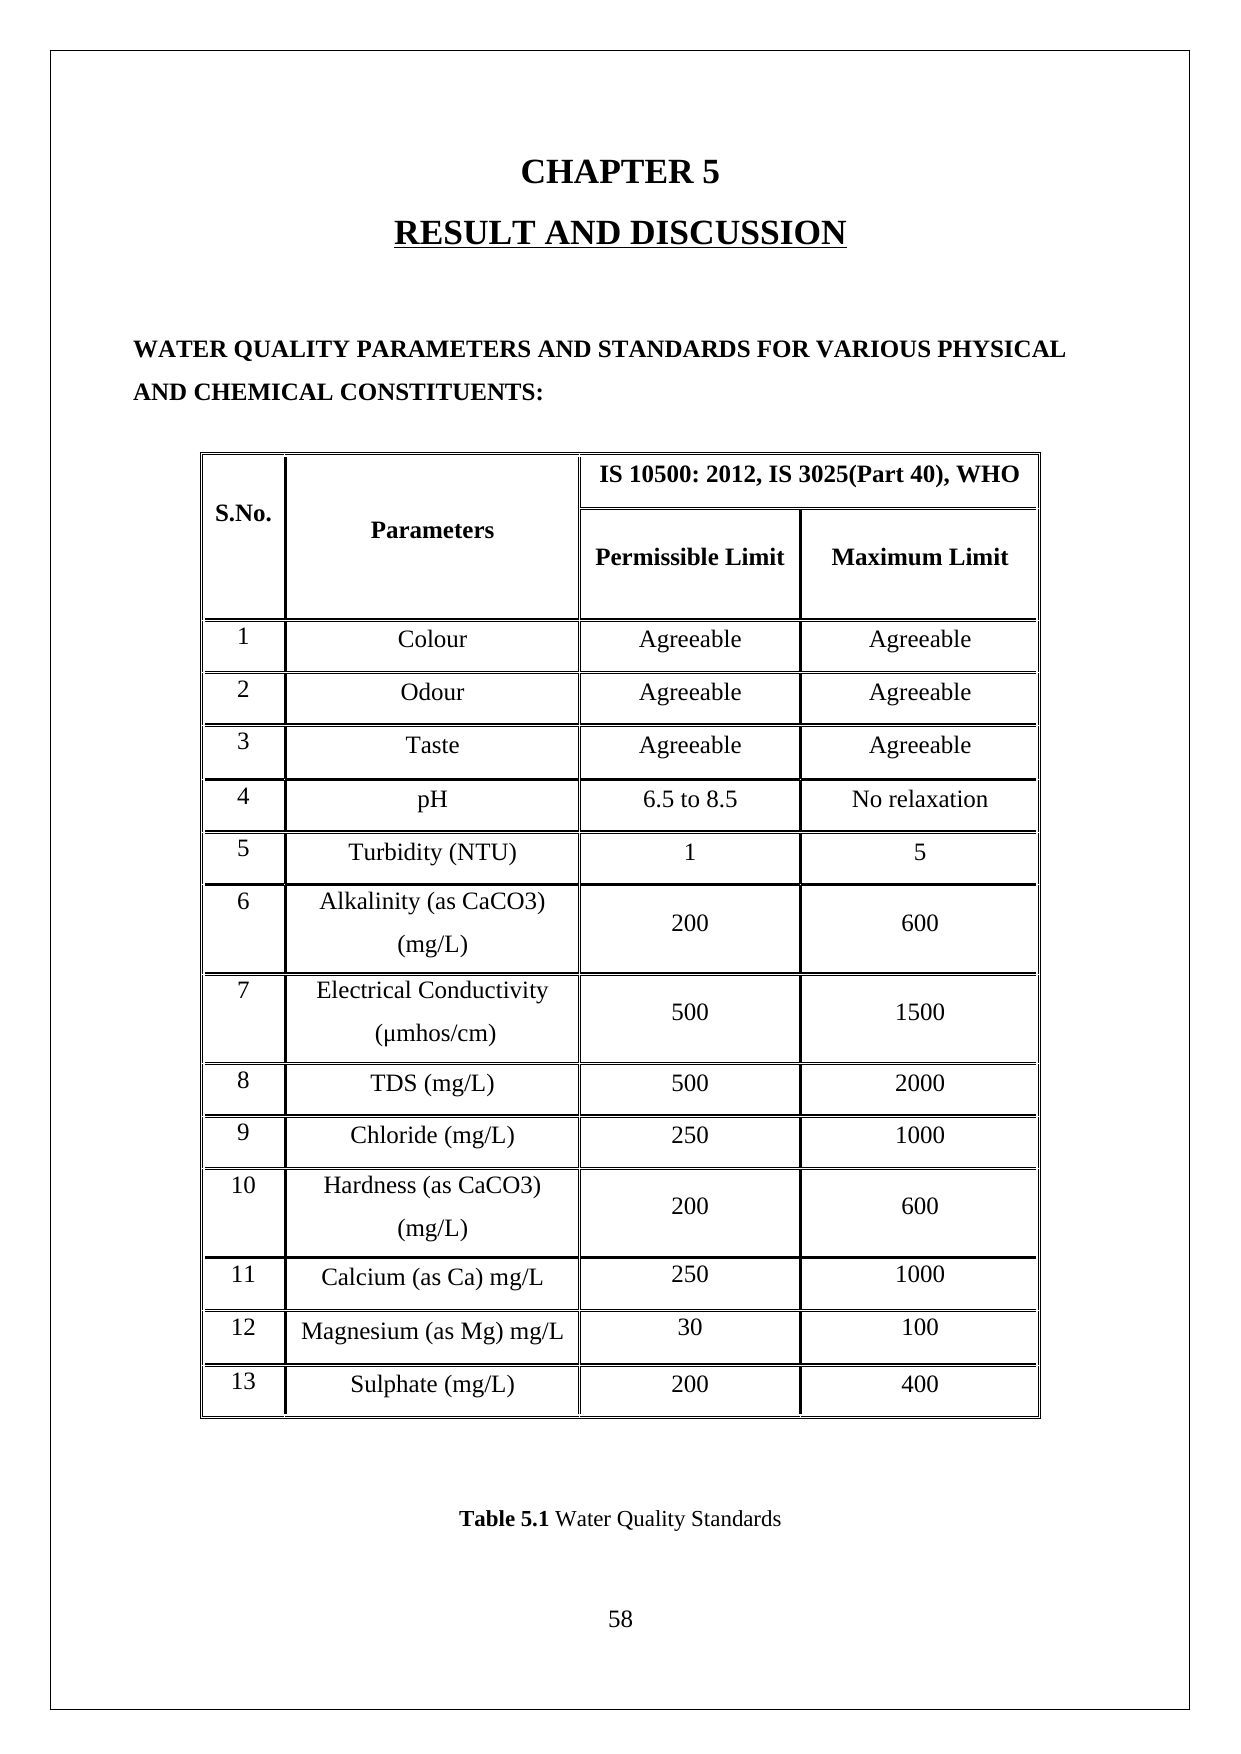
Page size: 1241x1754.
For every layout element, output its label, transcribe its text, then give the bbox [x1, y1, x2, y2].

table_cell 9 [203, 1114, 284, 1167]
table_cell Odour [287, 674, 578, 723]
table_cell Magnesium (as Mg) mg/L [287, 1312, 578, 1363]
table_cell Agreeable [802, 618, 1038, 671]
table_cell Electrical Conductivity (μmhos/cm) [287, 976, 578, 1062]
table_cell 600 [802, 883, 1039, 972]
table_cell Sulphate (mg/L) [285, 1367, 579, 1416]
table_cell 2000 [800, 1062, 1039, 1114]
table_cell pH [287, 781, 578, 830]
table_cell 250 [581, 1259, 799, 1308]
table_header S.No. [201, 453, 285, 618]
table_cell Permissible Limit [581, 510, 799, 618]
table_cell 11 [203, 1256, 284, 1308]
table_cell 3 [203, 723, 284, 778]
table_cell 500 [581, 976, 799, 1062]
table_cell 1 [203, 618, 284, 671]
table_cell Maximum Limit [800, 506, 1038, 618]
table_cell 5 [203, 830, 284, 883]
table_cell Agreeable [802, 723, 1038, 778]
table_cell 400 [800, 1363, 1038, 1416]
table_cell Calcium (as Ca) mg/L [287, 1259, 578, 1308]
table_cell 2 [201, 671, 285, 723]
table_cell 13 [203, 1363, 285, 1416]
table_cell Agreeable [800, 671, 1039, 723]
text RESULT AND DISCUSSION [133, 211, 1108, 252]
table_cell 200 [581, 1170, 799, 1256]
table_cell 200 [580, 1367, 800, 1416]
table_cell Alkalinity (as CaCO3) (mg/L) [287, 886, 578, 972]
table_cell Turbidity (NTU) [287, 834, 578, 883]
table_cell 1000 [802, 1256, 1038, 1308]
text CHAPTER 5 [133, 150, 1108, 191]
table_cell 5 [802, 830, 1038, 883]
table_cell 1500 [802, 972, 1038, 1062]
table_cell 250 [581, 1118, 799, 1167]
table_cell 30 [581, 1312, 799, 1363]
table_cell 10 [201, 1167, 285, 1256]
table_cell Agreeable [581, 727, 799, 778]
table_cell TDS (mg/L) [287, 1065, 578, 1114]
table_cell Agreeable [581, 674, 799, 723]
table_cell 100 [802, 1309, 1038, 1363]
table_header Parameters [285, 455, 579, 618]
table_cell No relaxation [802, 778, 1039, 830]
table_cell Hardness (as CaCO3) (mg/L) [287, 1170, 578, 1256]
table_cell Taste [287, 727, 578, 778]
text WATER QUALITY PARAMETERS AND STANDARDS FOR VARIOUS PHYSICAL AND CHEMICAL CONSTITUENTS: [133, 334, 1108, 406]
table_cell 1 [581, 834, 799, 883]
table_cell 12 [203, 1309, 284, 1363]
table_cell 1000 [802, 1114, 1038, 1167]
table_header IS 10500: 2012, IS 3025(Part 40), WHO [580, 455, 1038, 506]
table_cell Agreeable [581, 622, 799, 671]
table_cell 4 [201, 778, 284, 830]
table_cell 500 [581, 1065, 799, 1114]
table_cell 6 [201, 883, 284, 972]
text Table 5.1 Water Quality Standards [133, 1506, 1108, 1532]
table_cell Chloride (mg/L) [287, 1118, 578, 1167]
table_cell 200 [581, 886, 799, 972]
table_cell 6.5 to 8.5 [581, 781, 799, 830]
table_cell 600 [800, 1167, 1039, 1256]
table_cell Colour [287, 622, 578, 671]
table_cell 8 [201, 1062, 285, 1114]
table_cell 7 [203, 972, 284, 1062]
